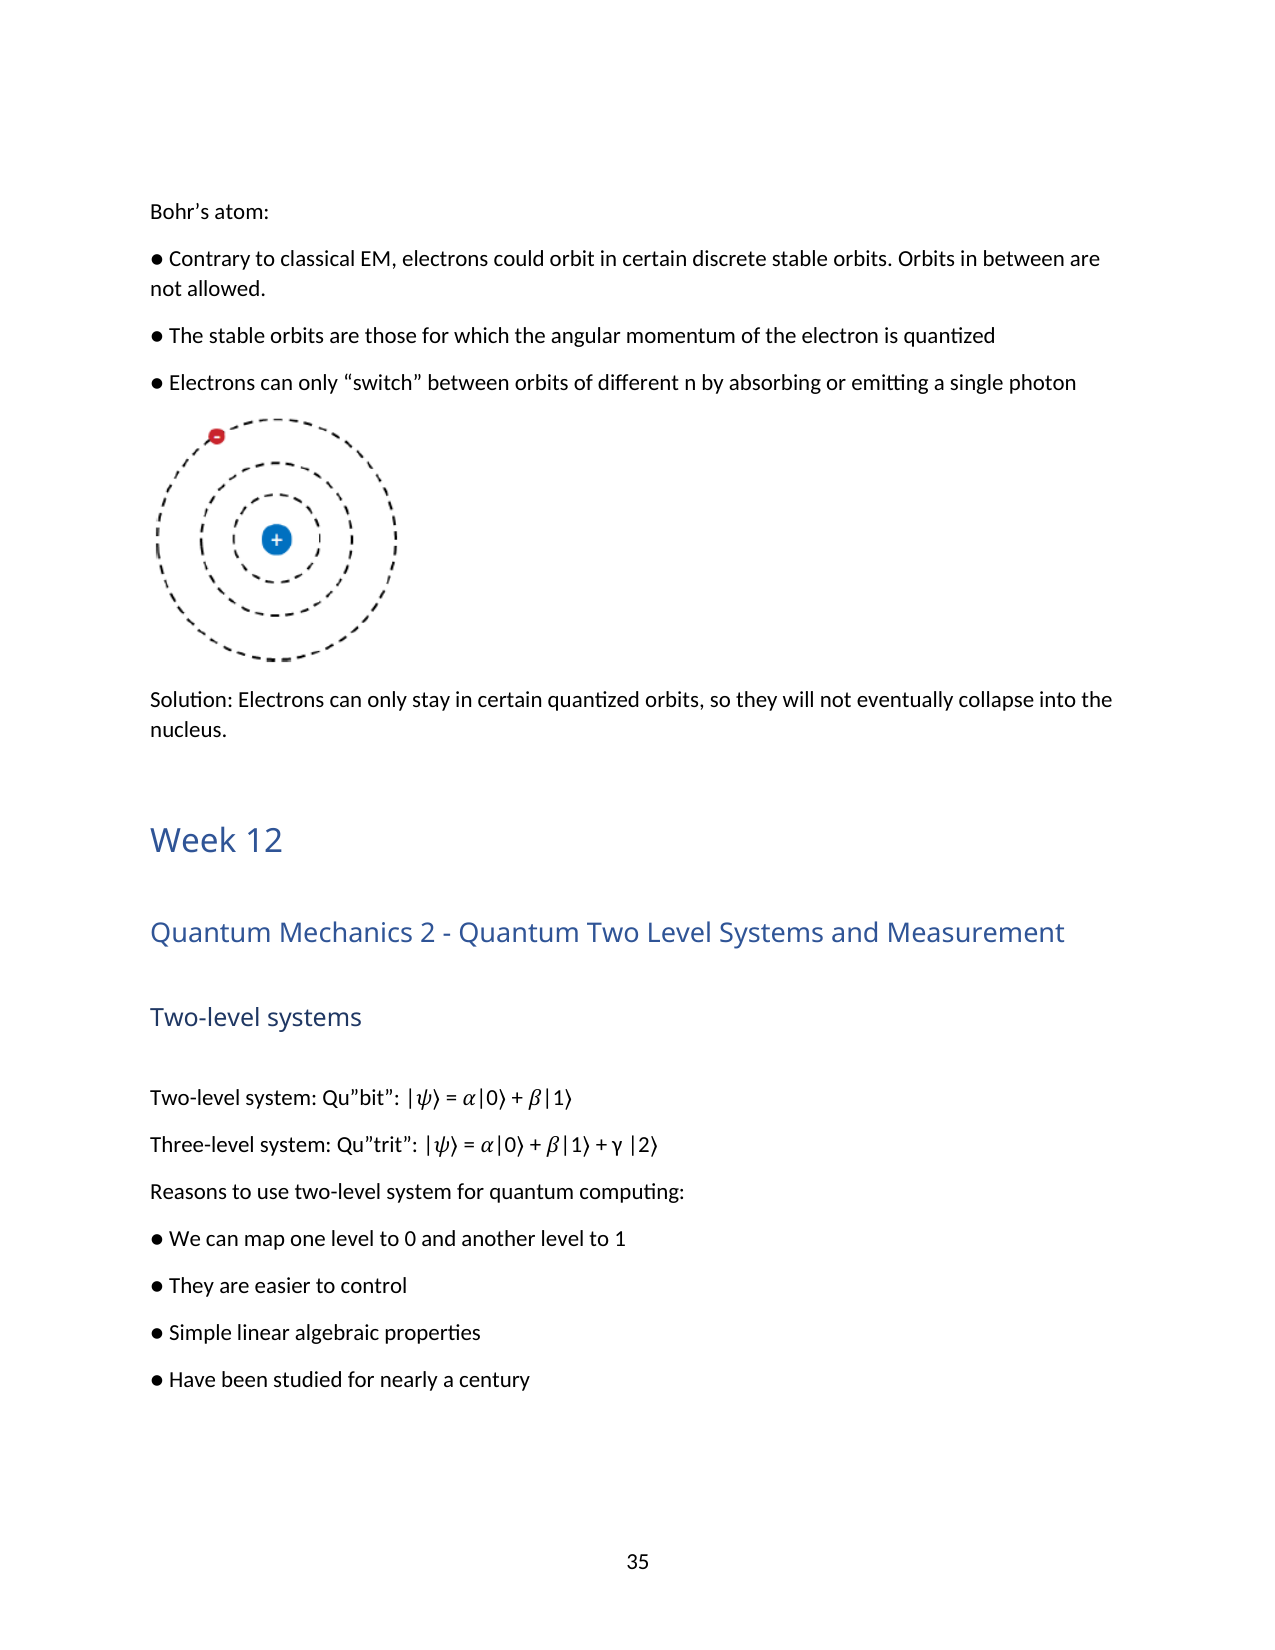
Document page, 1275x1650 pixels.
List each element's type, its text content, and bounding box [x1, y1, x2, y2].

text Bohr’s atom: [150, 197, 1125, 225]
text ● They are easier to control [150, 1271, 1125, 1299]
text ● Have been studied for nearly a century [150, 1365, 1125, 1393]
text ● We can map one level to 0 and another level to 1 [150, 1224, 1125, 1252]
picture [150, 414, 402, 667]
text ● Contrary to classical EM, electrons could orbit in certain discrete stable orbits. Orbits in between are not allowed. [150, 244, 1125, 302]
subtitle Two-level systems [150, 1000, 1125, 1034]
text Solution: Electrons can only stay in certain quantized orbits, so they will not eventually collapse into the nucleus. [150, 685, 1125, 743]
text ● The stable orbits are those for which the angular momentum of the electron is quantized [150, 321, 1125, 349]
subtitle Week 12 [150, 817, 1125, 863]
subtitle Quantum Mechanics 2 - Quantum Two Level Systems and Measurement [150, 913, 1125, 950]
text Three-level system: Qu”trit”: |𝜓⟩ = 𝛼|0⟩ + 𝛽|1⟩ + γ |2⟩ [150, 1130, 1125, 1158]
text ● Simple linear algebraic properties [150, 1318, 1125, 1346]
text ● Electrons can only “switch” between orbits of different n by absorbing or emitting a single photon [150, 368, 1125, 396]
text Two-level system: Qu”bit”: |𝜓⟩ = 𝛼|0⟩ + 𝛽|1⟩ [150, 1083, 1125, 1111]
text Reasons to use two-level system for quantum computing: [150, 1177, 1125, 1205]
